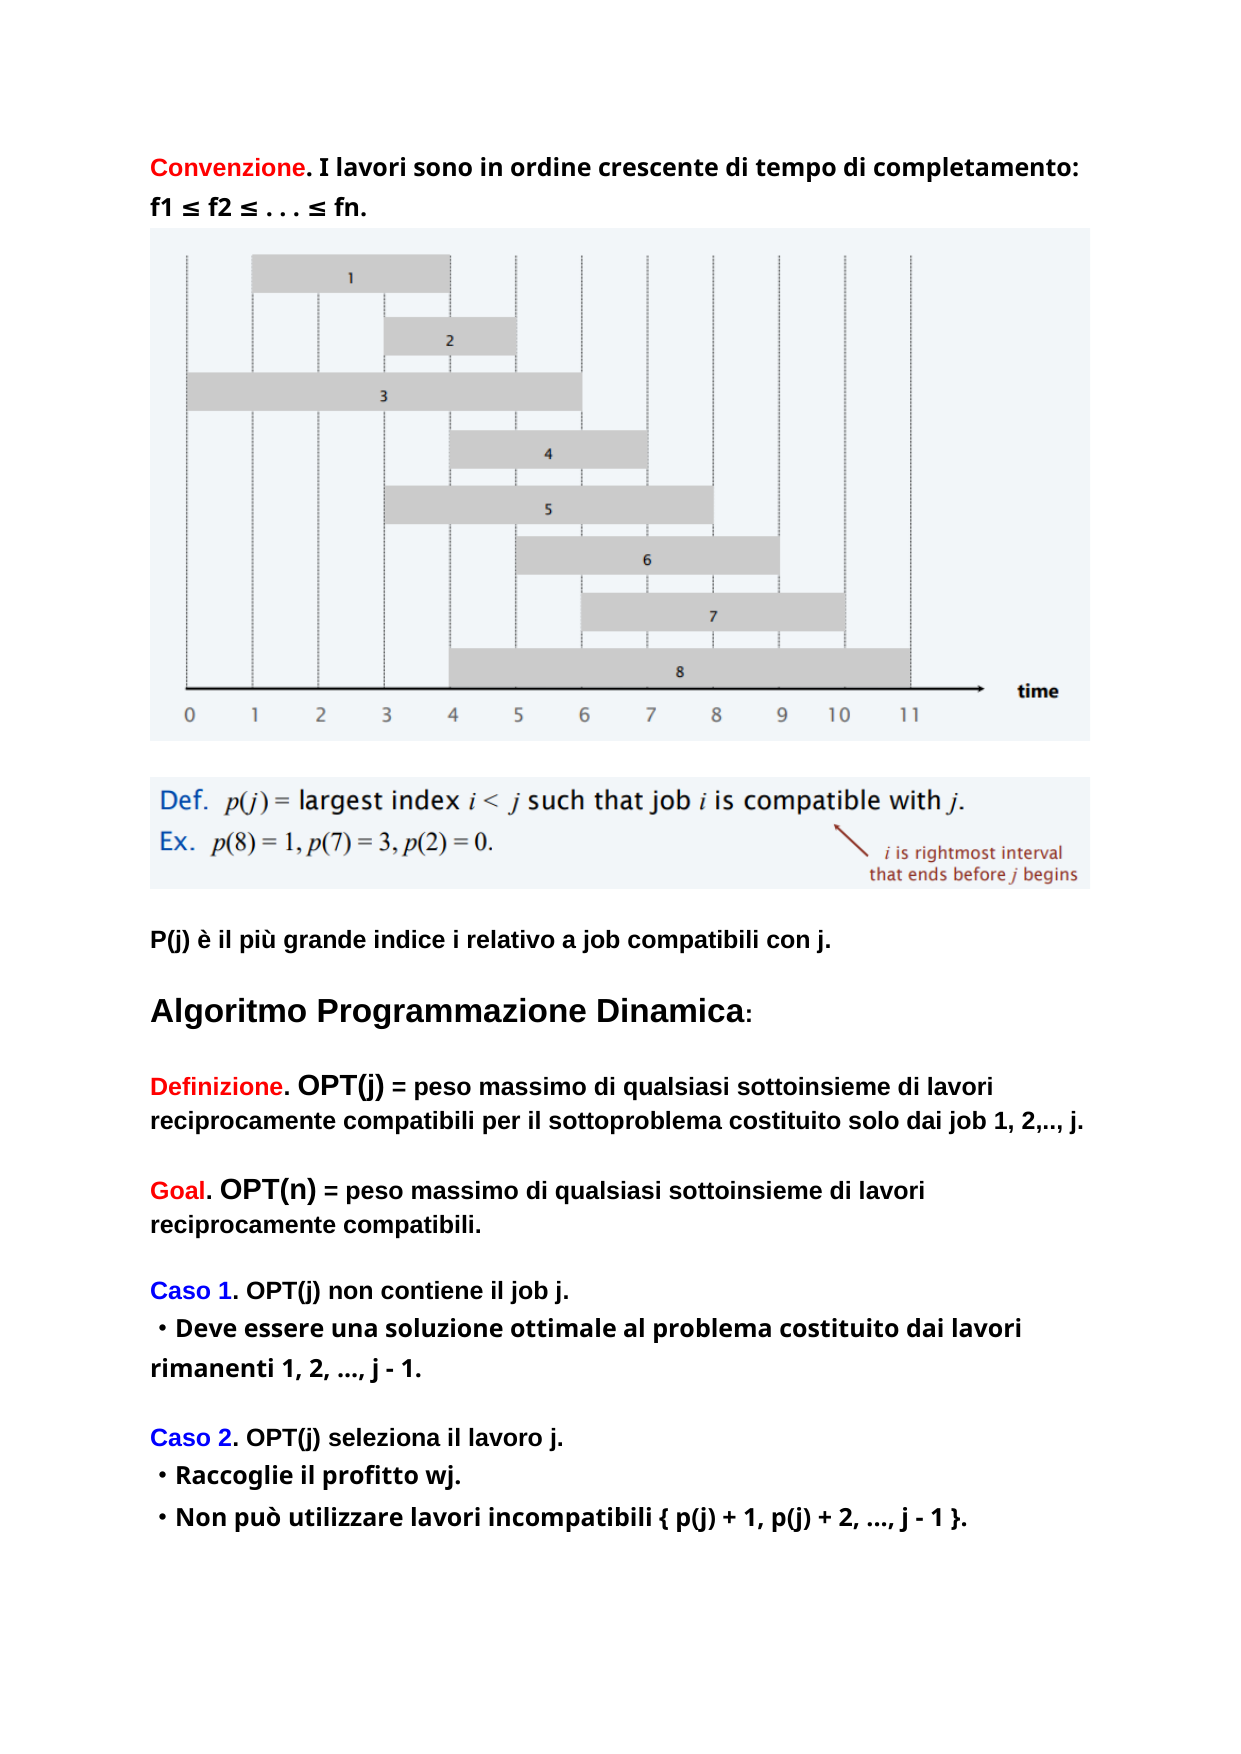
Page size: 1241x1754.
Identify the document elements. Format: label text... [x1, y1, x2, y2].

text Definizione. OPT(j) = peso massimo di qualsiasi sottoinsieme di lavori reciprocamente compatibili per il sottoproblema costituito solo dai job 1, 2,.., j. [150, 1068, 1090, 1135]
text ・Deve essere una soluzione ottimale al problema costituito dai lavori rimanenti 1, 2, ..., j - 1. [150, 1309, 1090, 1384]
text Algoritmo Programmazione Dinamica: [150, 991, 1090, 1029]
text ・Non può utilizzare lavori incompatibili { p(j) + 1, p(j) + 2, ..., j - 1 }. [150, 1497, 1090, 1533]
text ・Raccoglie il profitto wj. [150, 1456, 1090, 1492]
text Caso 1. OPT(j) non contiene il job j. [150, 1276, 1090, 1305]
picture [150, 777, 1091, 889]
text Caso 2. OPT(j) seleziona il lavoro j. [150, 1422, 1090, 1451]
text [150, 150, 1090, 223]
text P(j) è il più grande indice i relativo a job compatibili con j. [150, 925, 1090, 954]
picture [150, 228, 1091, 741]
text Goal. OPT(n) = peso massimo di qualsiasi sottoinsieme di lavori reciprocamente compatibili. [150, 1172, 1090, 1239]
